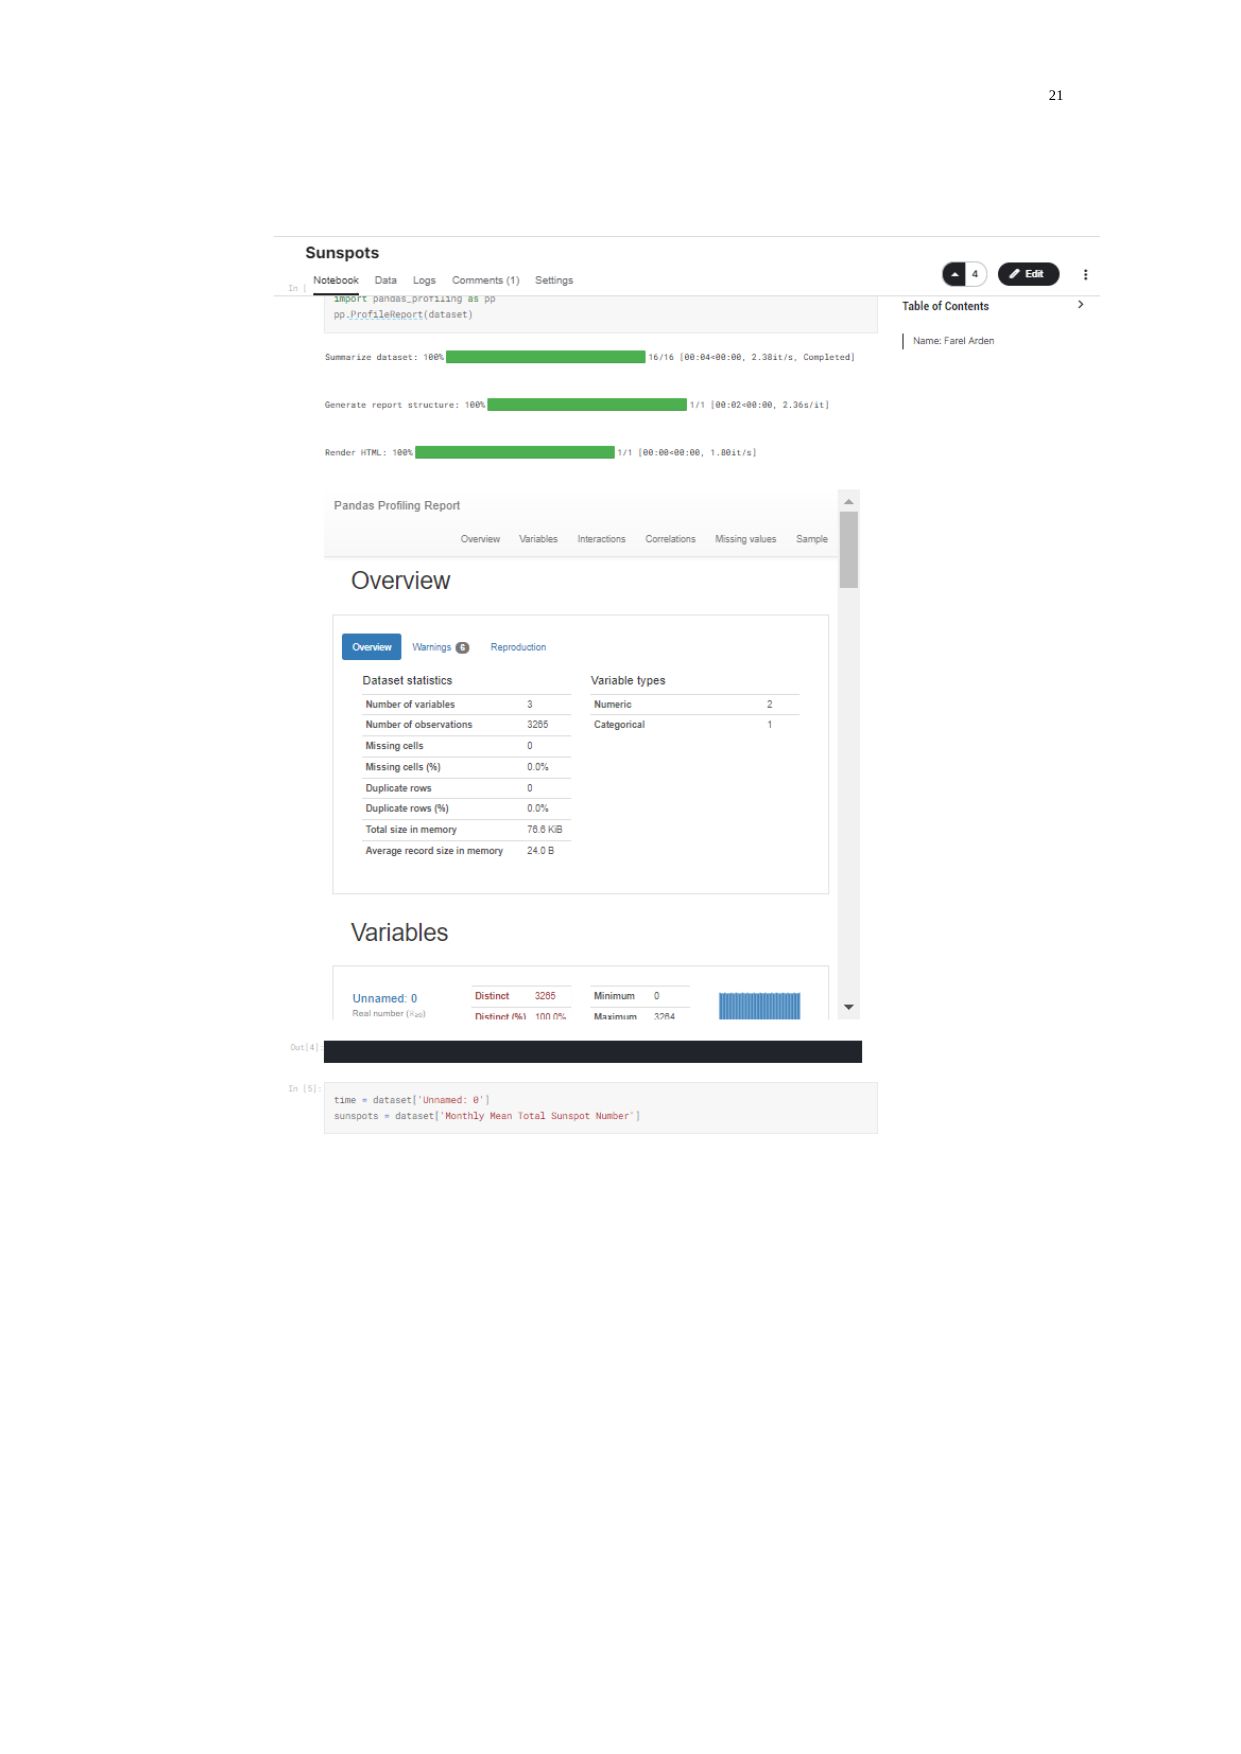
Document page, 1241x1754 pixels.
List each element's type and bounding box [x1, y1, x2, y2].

picture [273, 236, 1101, 1152]
